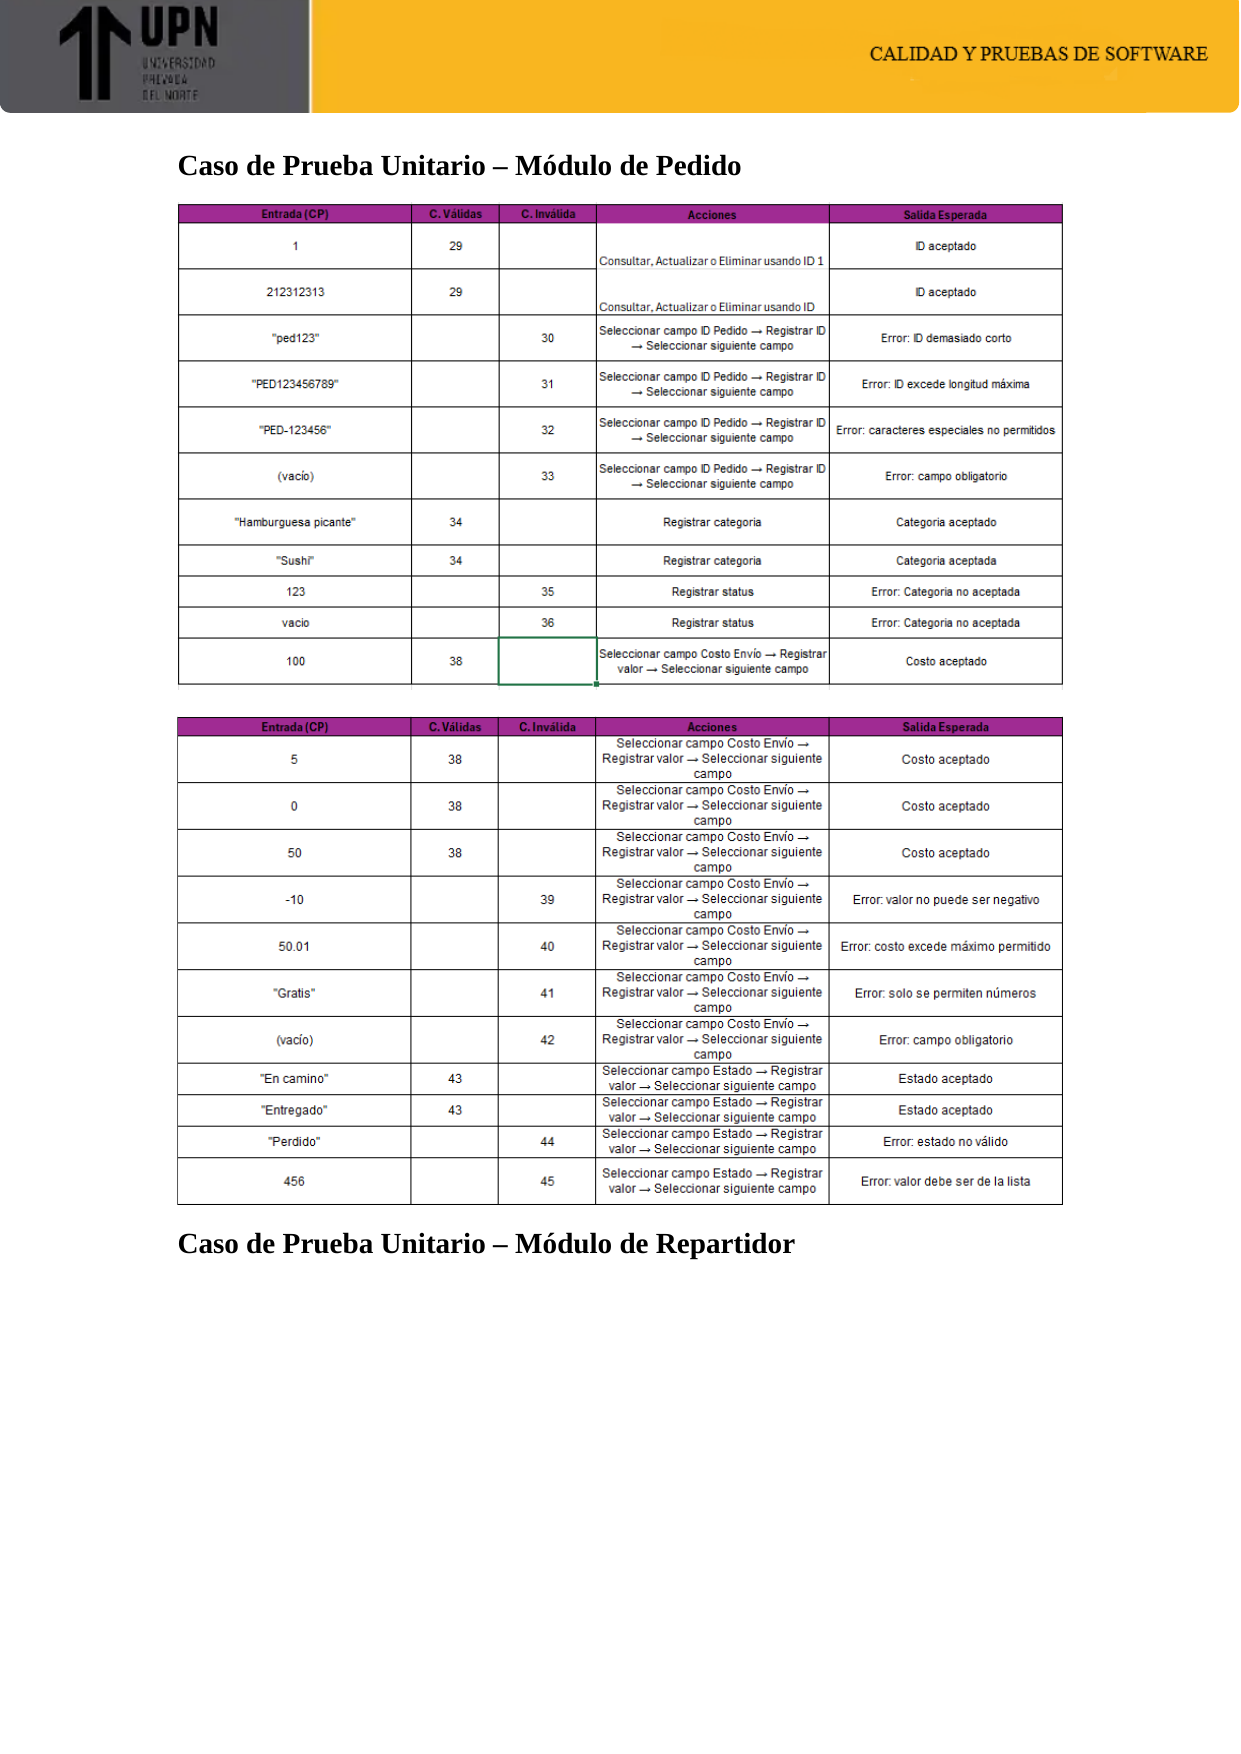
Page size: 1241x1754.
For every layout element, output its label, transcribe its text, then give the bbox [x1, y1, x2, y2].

text Caso de Prueba Unitario – Módulo de Repartidor [177, 1226, 1063, 1260]
picture [0, 0, 1240, 113]
picture [177, 202, 1063, 690]
text Caso de Prueba Unitario – Módulo de Pedido [177, 148, 1063, 181]
picture [177, 716, 1063, 1205]
